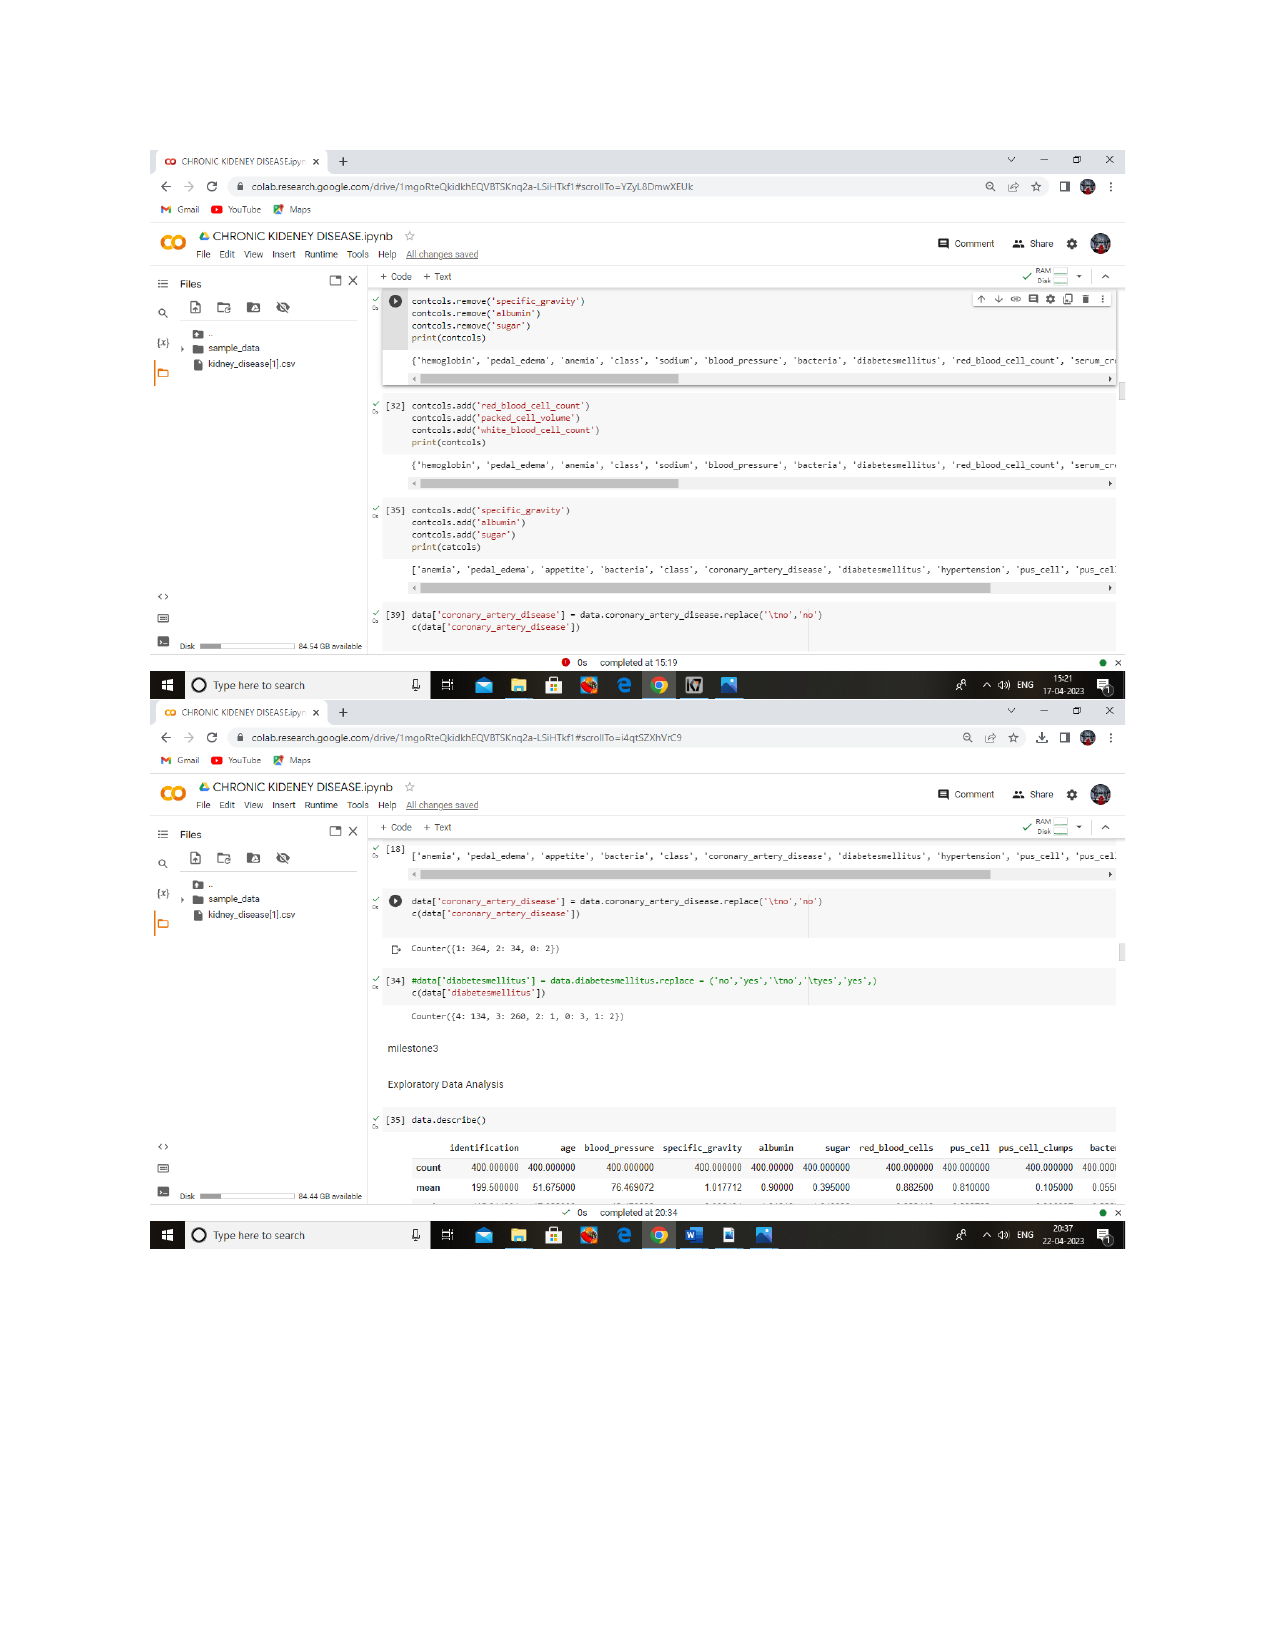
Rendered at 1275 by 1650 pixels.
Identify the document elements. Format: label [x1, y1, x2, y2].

picture [150, 700, 1125, 1249]
picture [150, 150, 1125, 699]
